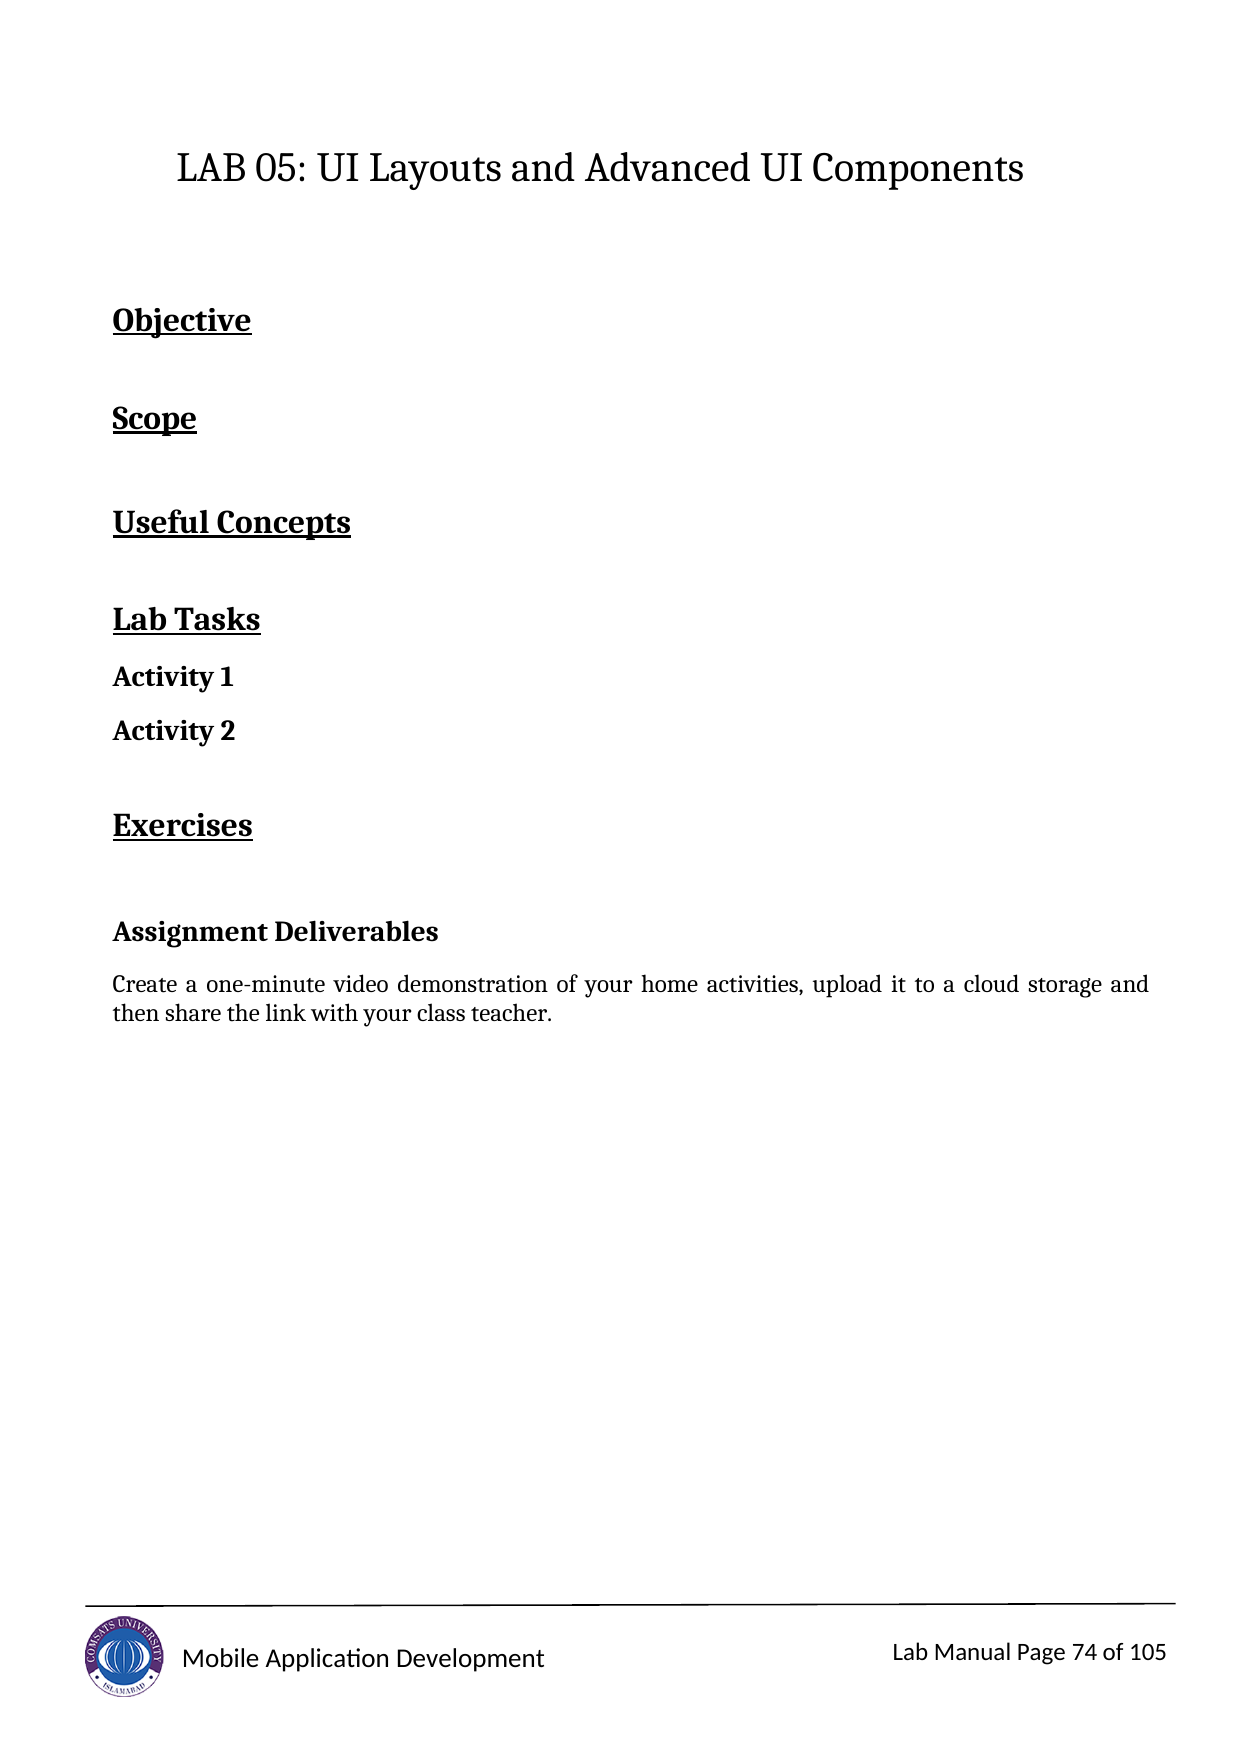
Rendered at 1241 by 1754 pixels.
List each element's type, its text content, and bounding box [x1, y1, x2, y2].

subtitle Lab Tasks [112, 600, 1240, 639]
subtitle Useful Concepts [112, 503, 1240, 541]
subtitle Activity 2 [112, 714, 1240, 748]
subtitle Activity 1 [112, 660, 1240, 693]
text Create a one-minute video demonstration of your home activities, upload it to a cloud storage and then share the link with your class teacher. [112, 970, 1152, 1027]
subtitle Assignment Deliverables [112, 915, 1240, 949]
subtitle Objective [112, 301, 1240, 339]
subtitle Exercises [112, 807, 1240, 845]
subtitle LAB 05: UI Layouts and Advanced UI Components [49, 144, 1152, 192]
picture [85, 1616, 165, 1697]
subtitle Scope [112, 399, 1240, 437]
